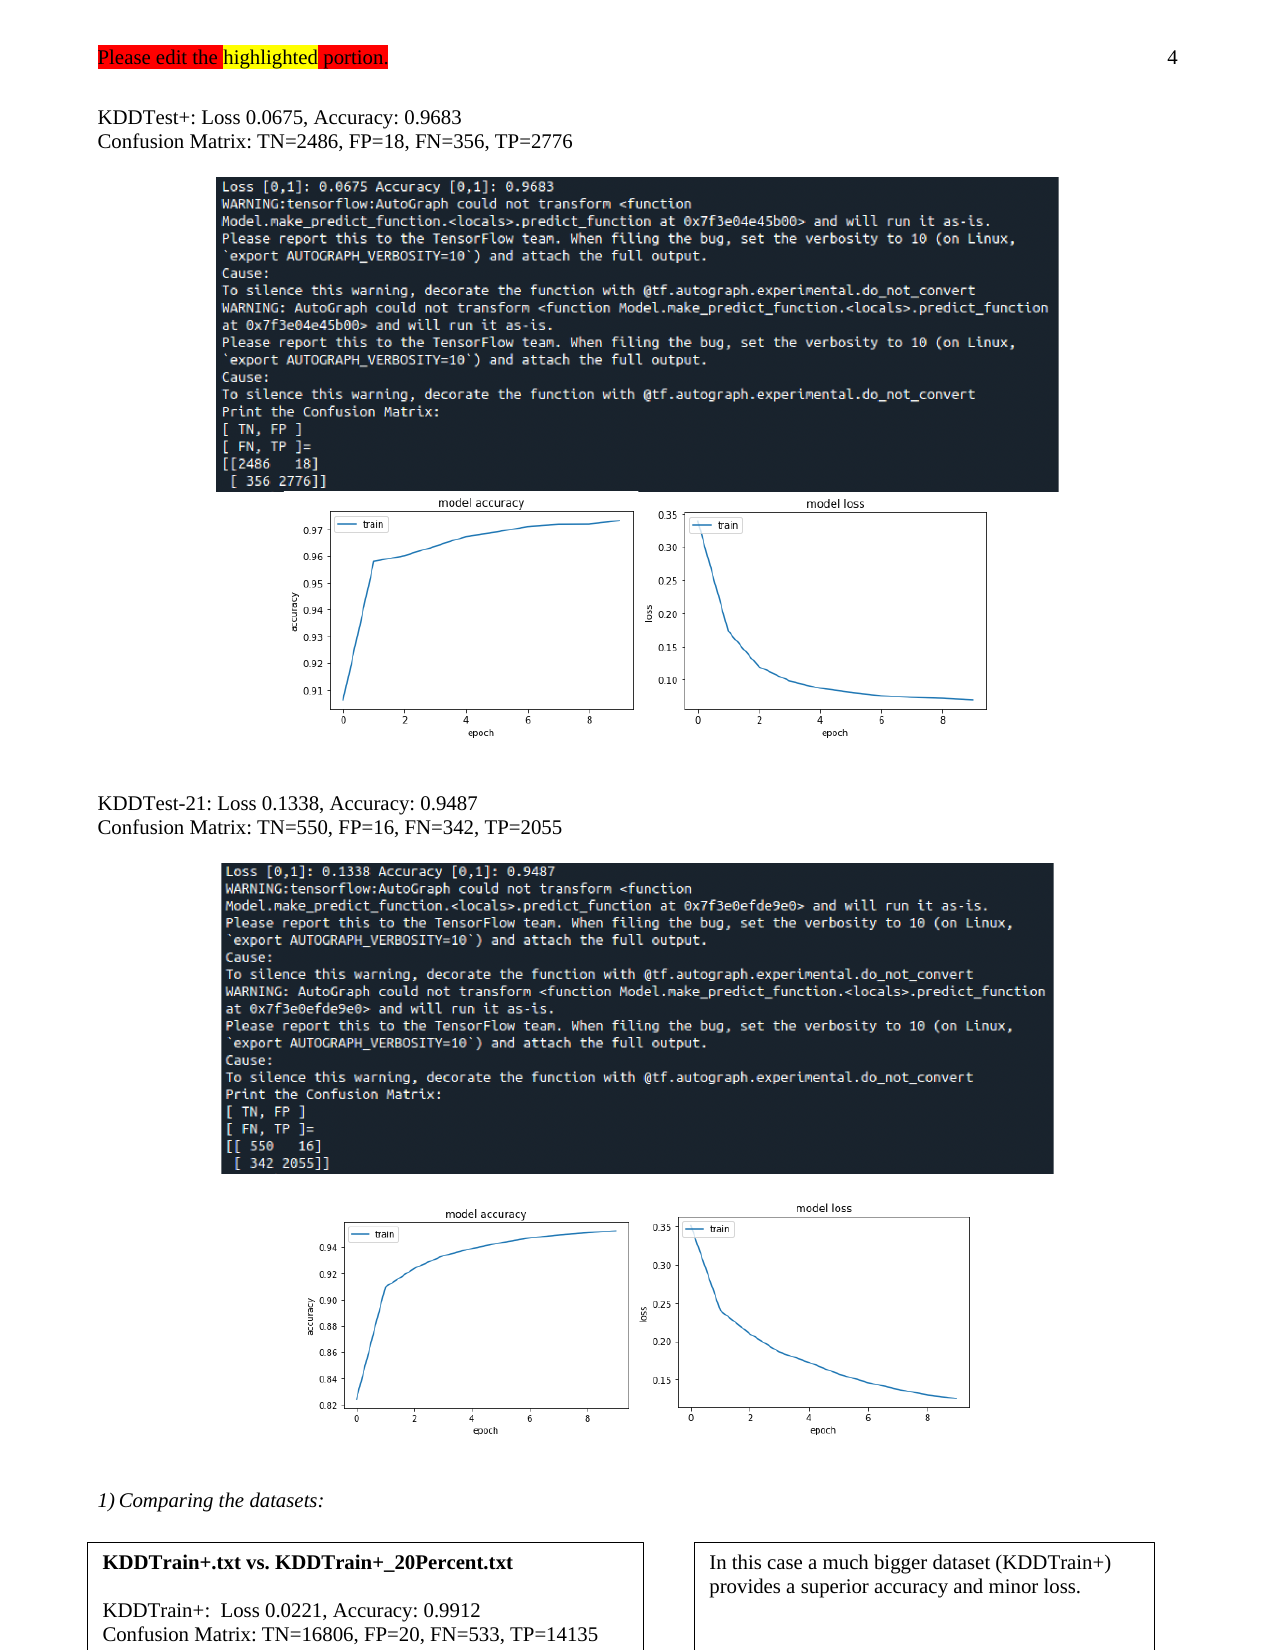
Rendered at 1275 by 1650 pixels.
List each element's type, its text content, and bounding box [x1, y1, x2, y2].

picture [221, 863, 1054, 1174]
picture [216, 177, 1059, 743]
text KDDTest-21: Loss 0.1338, Accuracy: 0.9487 [97, 791, 1177, 815]
text Confusion Matrix: TN=550, FP=16, FN=342, TP=2055 [97, 815, 1177, 839]
text KDDTest+: Loss 0.0675, Accuracy: 0.9683 [97, 105, 1177, 129]
text Confusion Matrix: TN=2486, FP=18, FN=356, TP=2776 [97, 129, 1177, 153]
subtitle Comparing the datasets: [97, 1488, 1177, 1512]
picture [300, 1198, 975, 1440]
